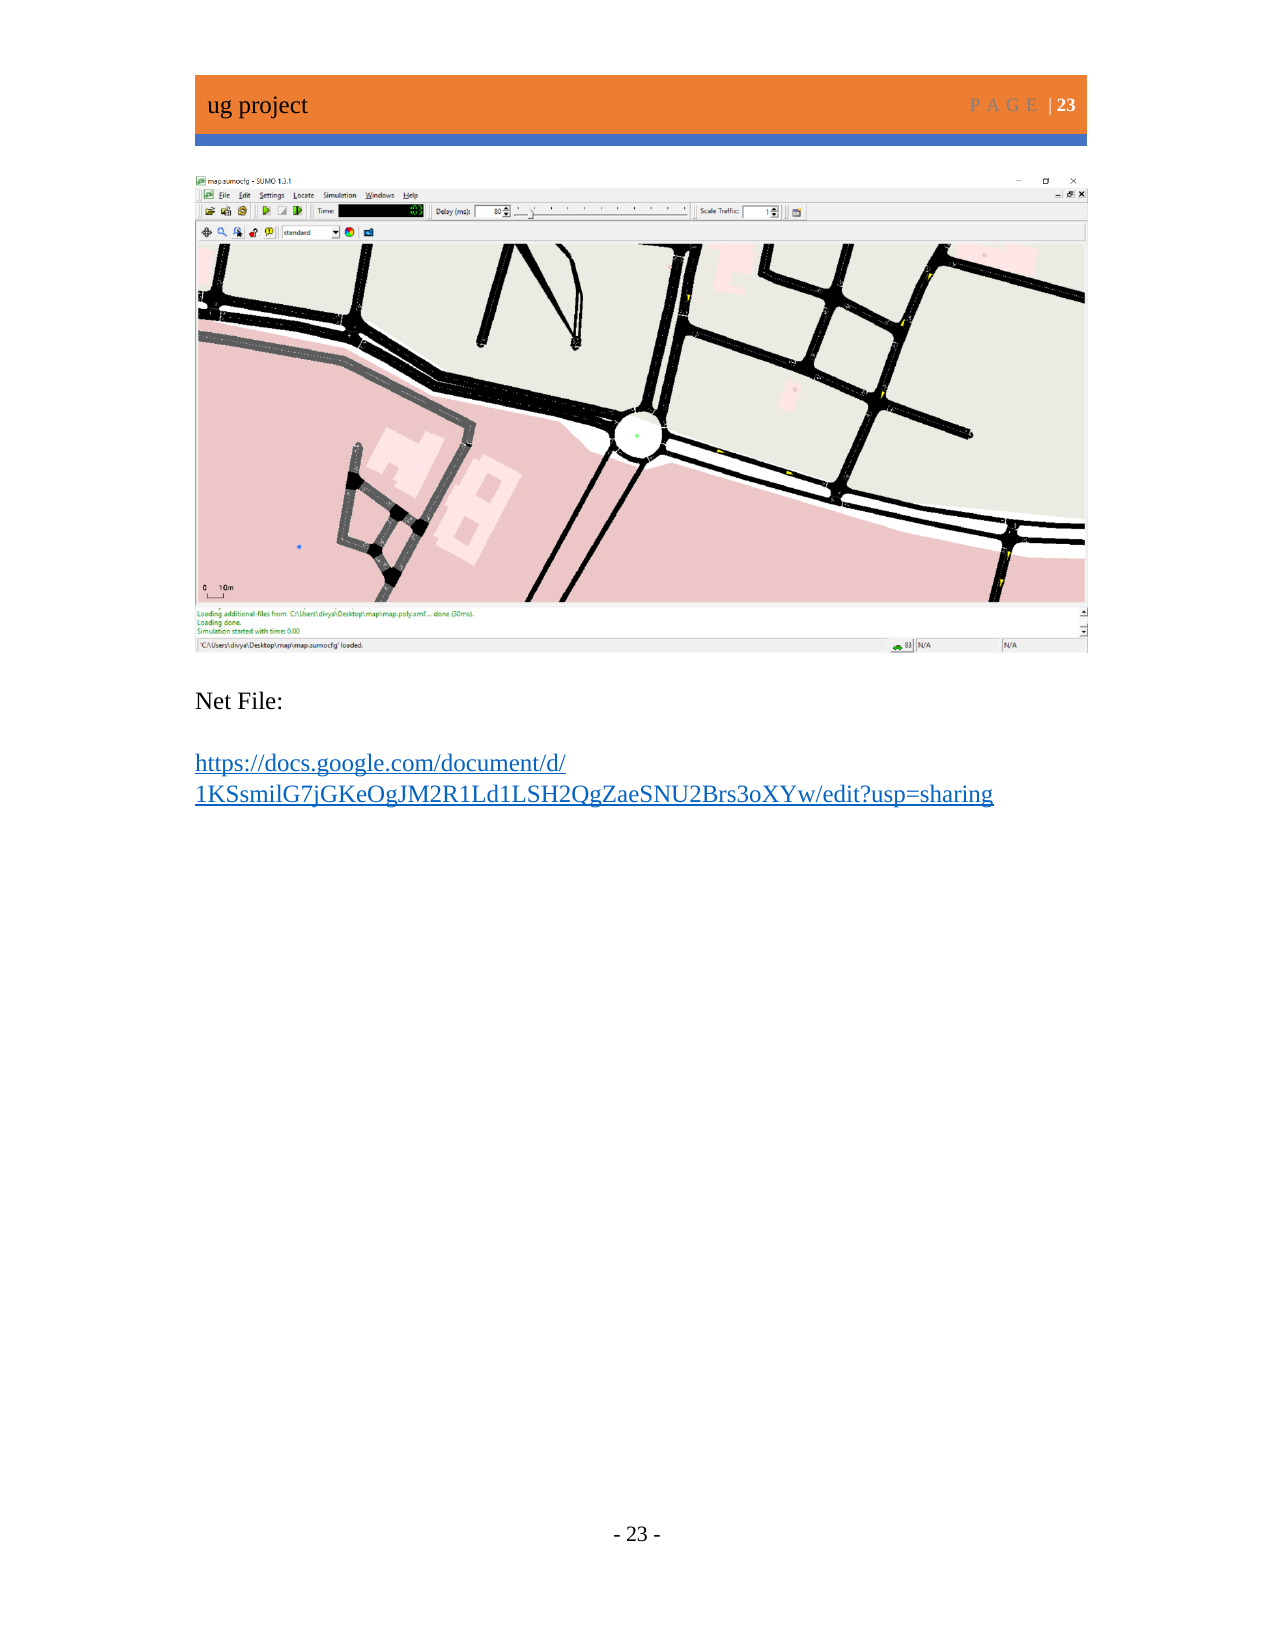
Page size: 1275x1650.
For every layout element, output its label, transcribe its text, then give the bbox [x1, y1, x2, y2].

text Net File: [195, 686, 1087, 715]
picture [195, 174, 1088, 653]
text https://docs.google.com/document/d/1KSsmilG7jGKeOgJM2R1Ld1LSH2QgZaeSNU2Brs3oXYw/edit?usp=sharing [195, 748, 1087, 808]
